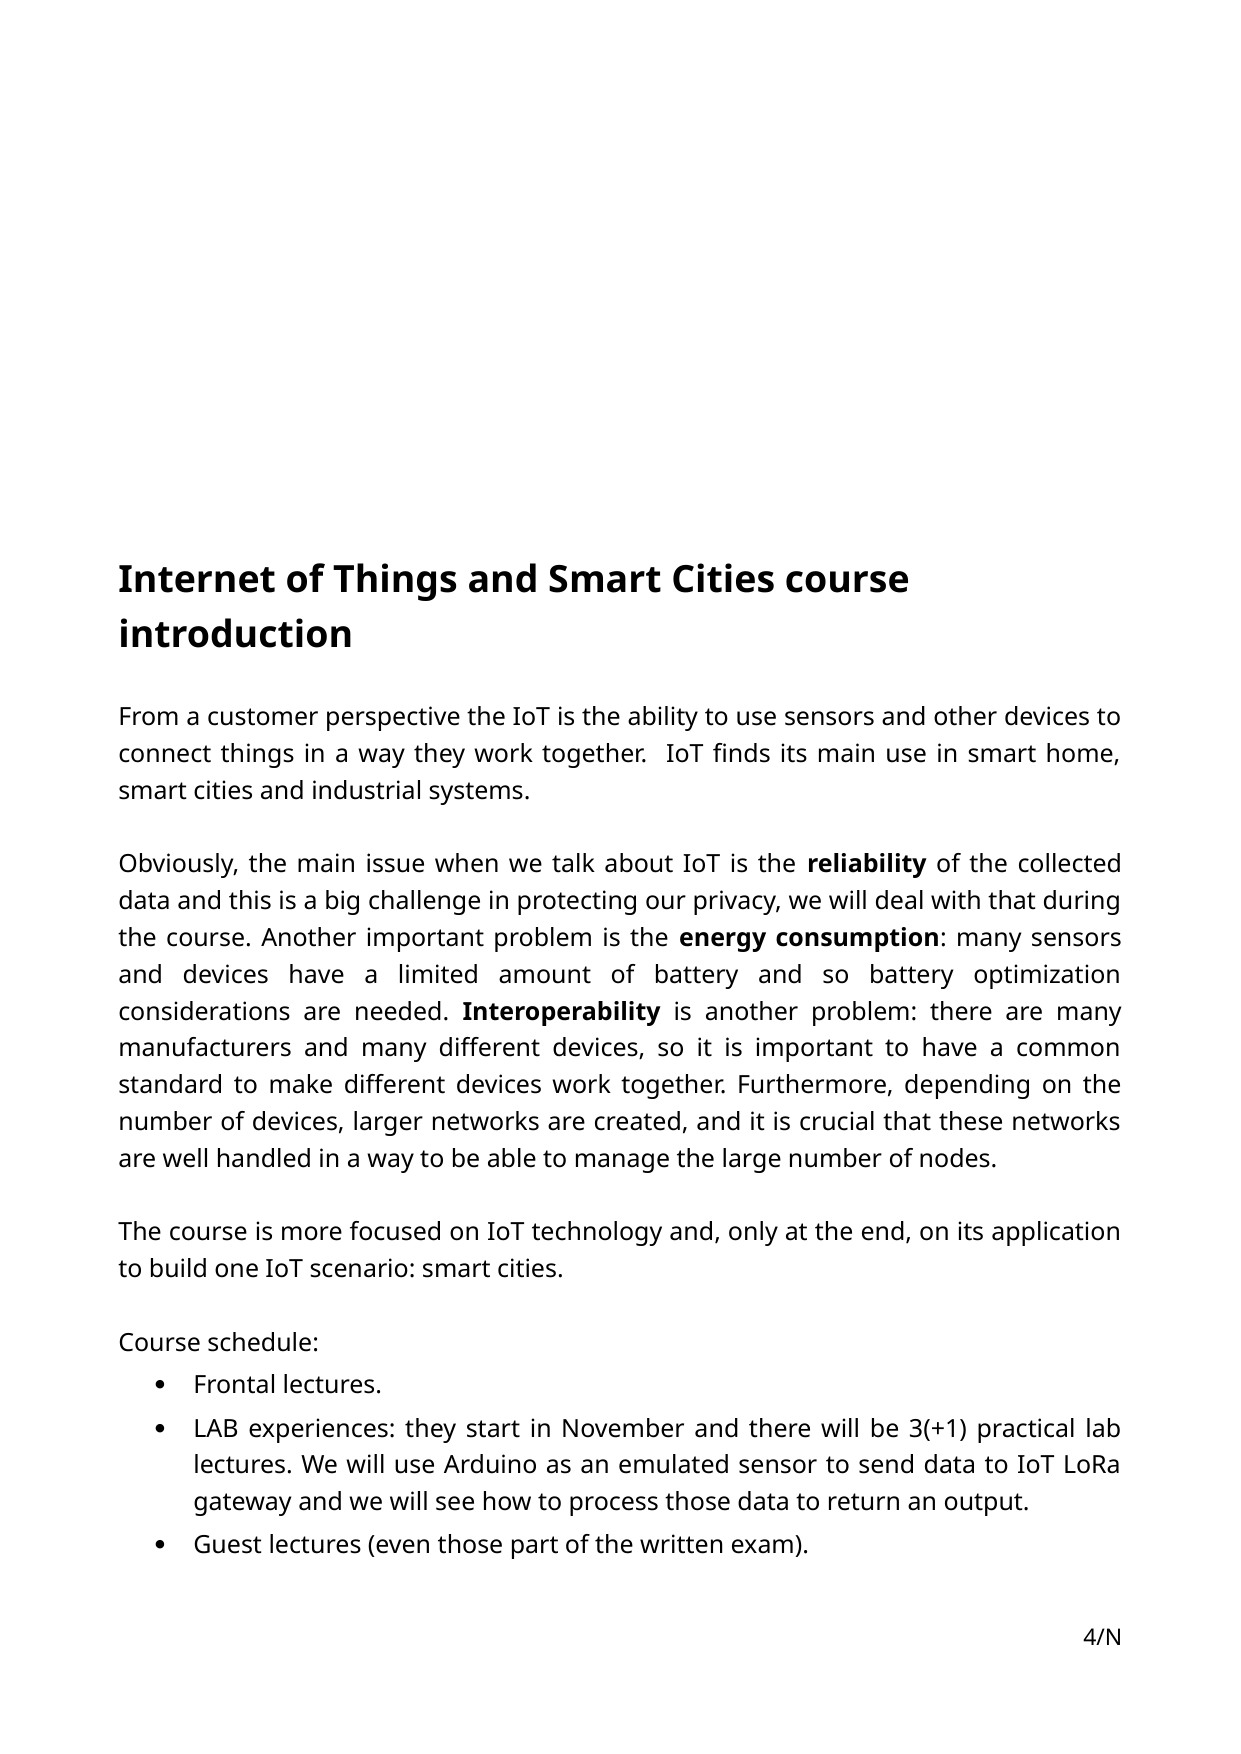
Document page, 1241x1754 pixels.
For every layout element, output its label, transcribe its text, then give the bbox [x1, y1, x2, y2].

text The course is more focused on IoT technology and, only at the end, on its application to build one IoT scenario: smart cities. [118, 1214, 1122, 1285]
list Frontal lectures. [156, 1367, 1122, 1401]
list Guest lectures (even those part of the written exam). [156, 1527, 1122, 1561]
subtitle Internet of Things and Smart Cities course introduction [118, 552, 1122, 658]
list LAB experiences: they start in November and there will be 3(+1) practical lab lectures. We will use Arduino as an emulated sensor to send data to IoT LoRa gateway and we will see how to process those data to return an output. [156, 1410, 1122, 1518]
text Obviously, the main issue when we talk about IoT is the reliability of the collected data and this is a big challenge in protecting our privacy, we will deal with that during the course. Another important problem is the energy consumption: many sensors and devices have a limited amount of battery and so battery optimization considerations are needed. Interoperability is another problem: there are many manufacturers and many different devices, so it is important to have a common standard to make different devices work together. Furthermore, depending on the number of devices, larger networks are created, and it is crucial that these networks are well handled in a way to be able to manage the large number of nodes. [118, 846, 1122, 1174]
text Course schedule: [118, 1324, 1122, 1358]
text From a customer perspective the IoT is the ability to use sensors and other devices to connect things in a way they work together. IoT finds its main use in smart home, smart cities and industrial systems. [118, 699, 1122, 807]
